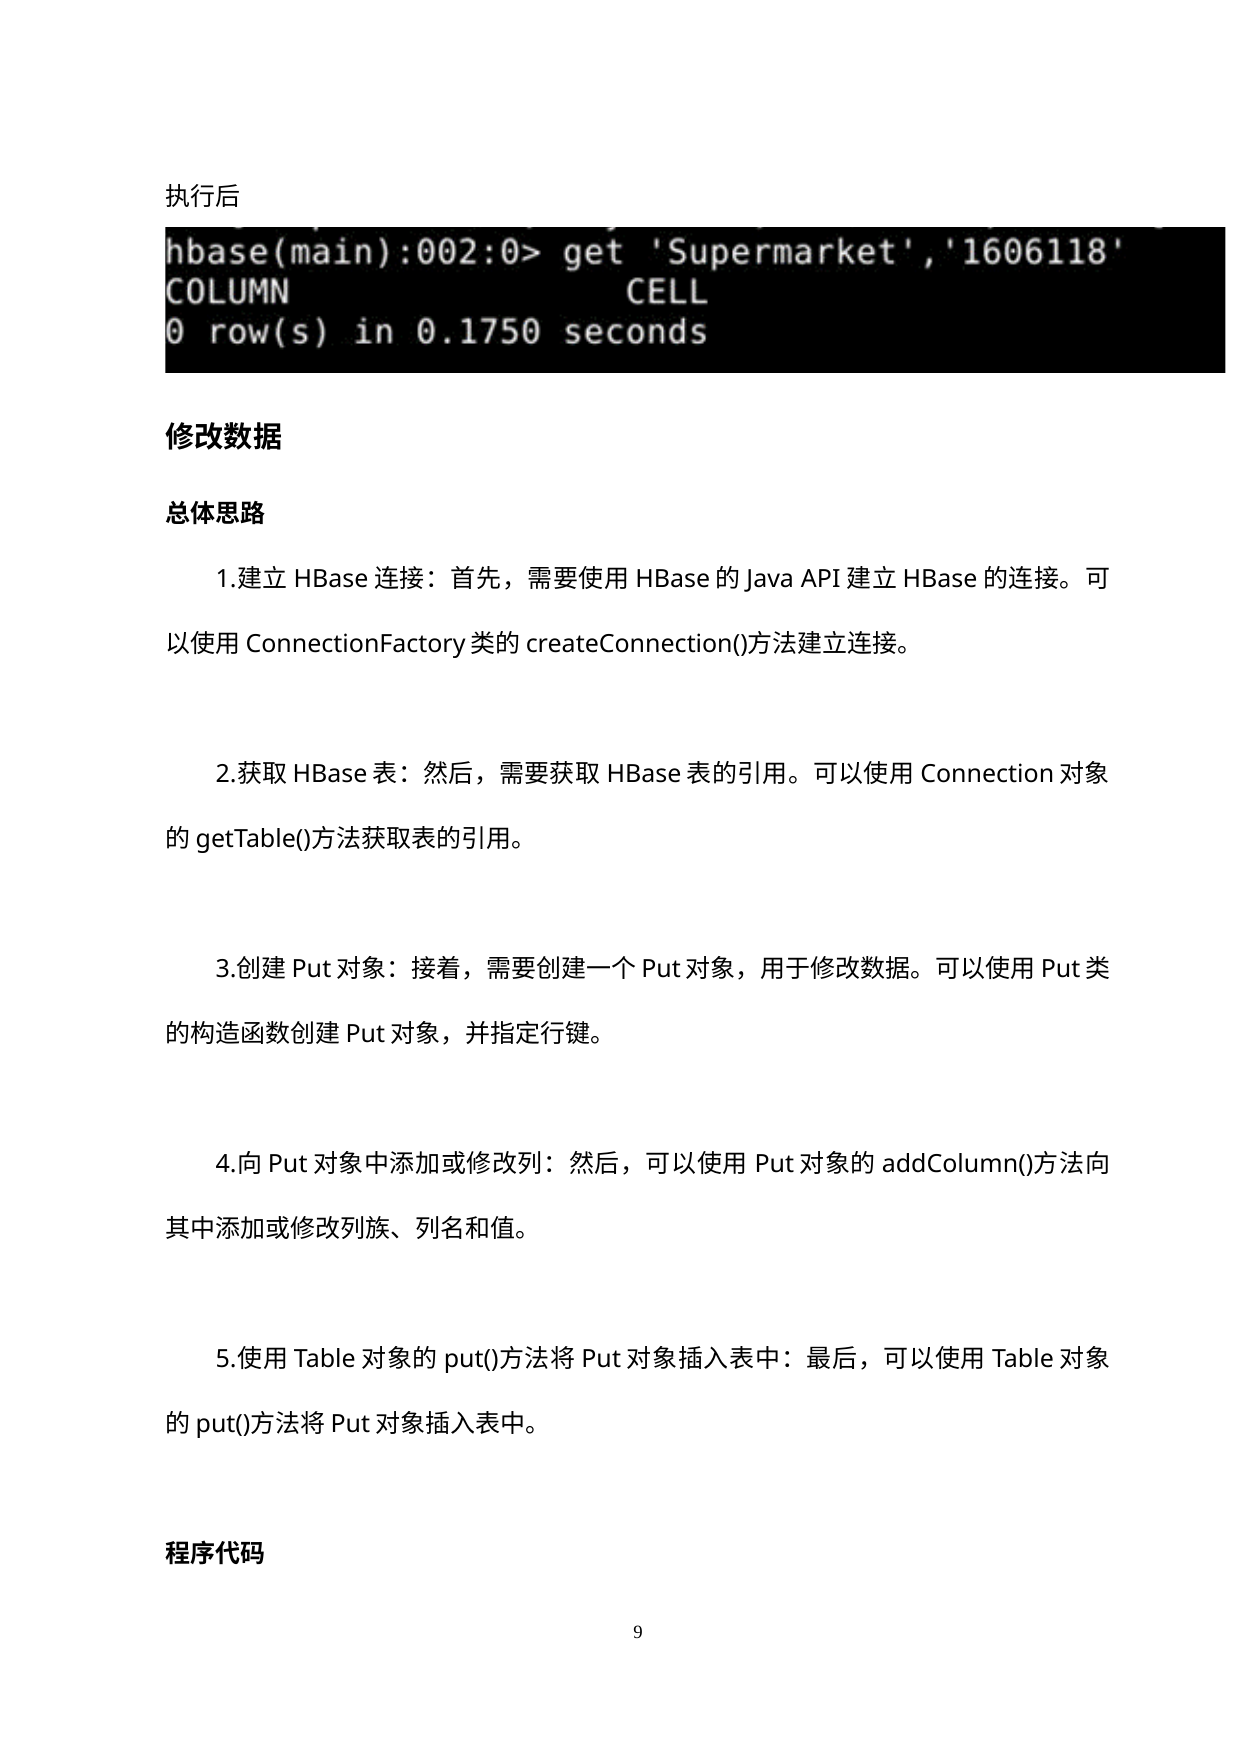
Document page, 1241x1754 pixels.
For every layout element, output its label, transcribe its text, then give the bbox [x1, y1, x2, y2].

text 1.建立HBase连接：首先，需要使用HBase的Java API建立HBase的连接。可以使用ConnectionFactory类的createConnection()方法建立连接。 [165, 544, 1110, 674]
subtitle 修改数据 [165, 402, 1110, 467]
picture [165, 227, 1226, 373]
text 5.使用Table对象的put()方法将Put对象插入表中：最后，可以使用Table对象的put()方法将Put对象插入表中。 [165, 1324, 1110, 1454]
text 总体思路 [165, 479, 1110, 544]
text 2.获取HBase表：然后，需要获取HBase表的引用。可以使用Connection对象的getTable()方法获取表的引用。 [165, 739, 1110, 869]
text 程序代码 [165, 1519, 1110, 1584]
text 4.向Put对象中添加或修改列：然后，可以使用Put对象的addColumn()方法向其中添加或修改列族、列名和值。 [165, 1129, 1110, 1259]
text 执行后 [165, 162, 1110, 227]
text 3.创建Put对象：接着，需要创建一个Put对象，用于修改数据。可以使用Put类的构造函数创建Put对象，并指定行键。 [165, 934, 1110, 1064]
